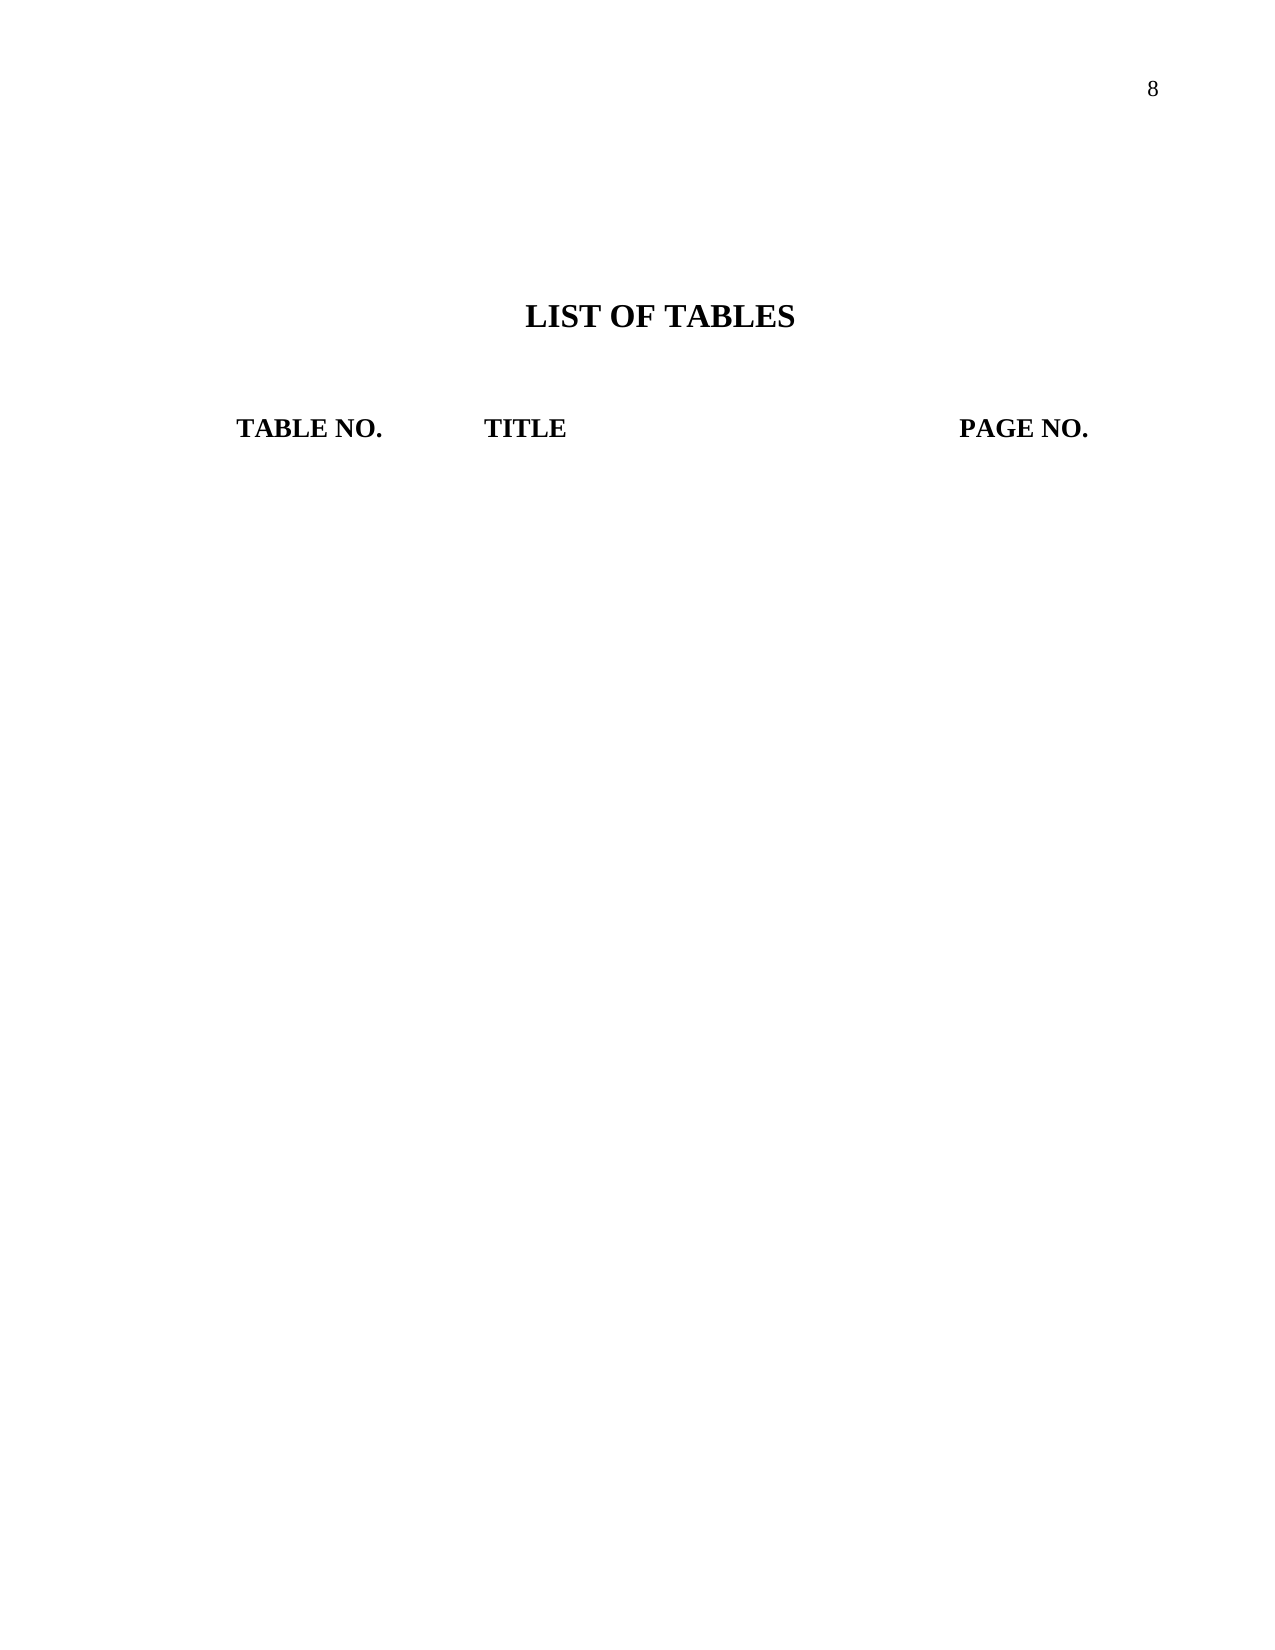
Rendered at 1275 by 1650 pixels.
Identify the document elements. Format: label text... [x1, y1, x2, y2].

text LIST OF TABLES [162, 297, 1158, 335]
subtitle TABLE NO. TITLE PAGE NO. [166, 412, 1158, 443]
